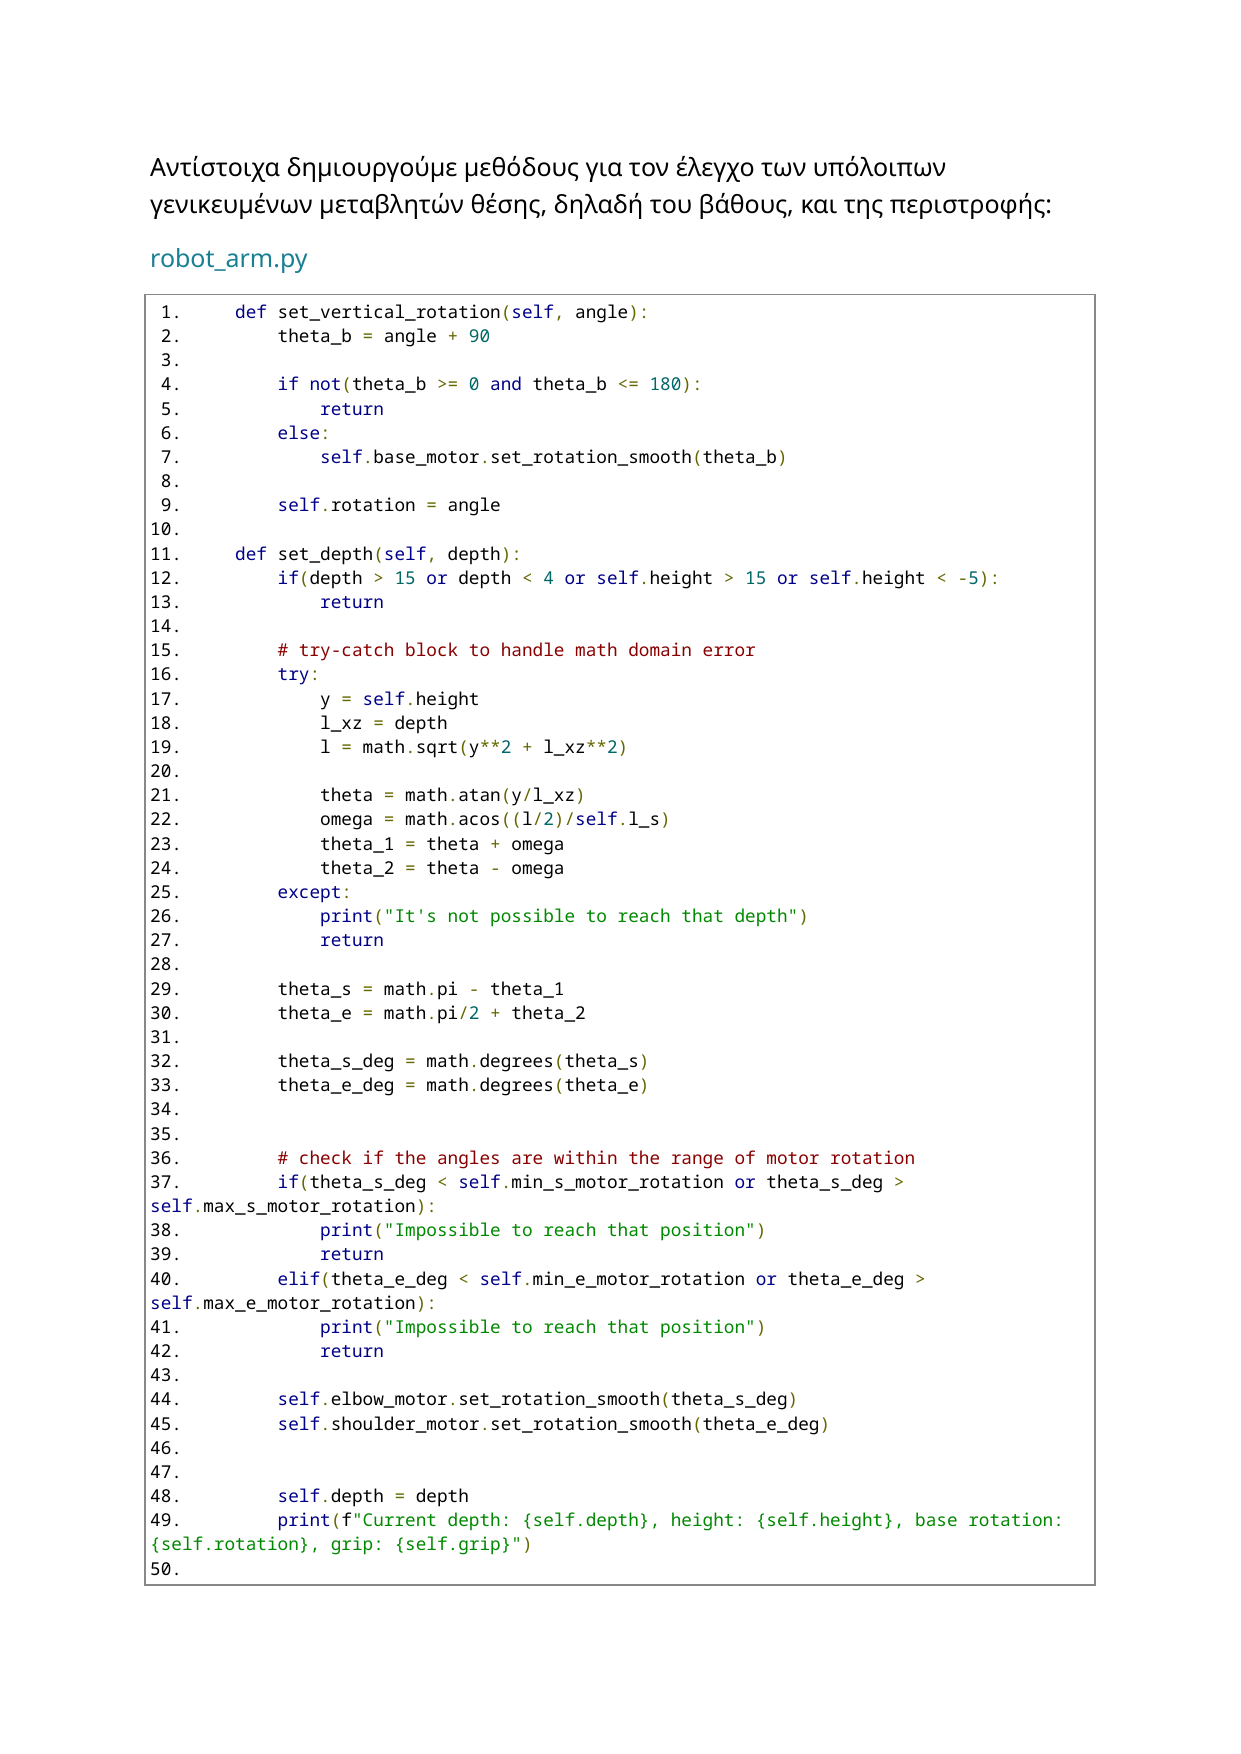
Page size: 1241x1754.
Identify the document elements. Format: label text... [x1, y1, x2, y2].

text 21. theta = math.atan(y/l_xz) [150, 783, 1090, 807]
text 45. self.shoulder_motor.set_rotation_smooth(theta_e_deg) [150, 1411, 1090, 1435]
text 31. [150, 1024, 1090, 1048]
text 7. self.base_motor.set_rotation_smooth(theta_b) [150, 444, 1090, 468]
text 26. print("It's not possible to reach that depth") [150, 903, 1090, 928]
text 12. if(depth > 15 or depth < 4 or self.height > 15 or self.height < -5): [150, 565, 1090, 589]
text 15. # try-catch block to handle math domain error [150, 638, 1090, 662]
text 8. [150, 468, 1090, 493]
text 16. try: [150, 662, 1090, 686]
text 37. if(theta_s_deg < self.min_s_motor_rotation or theta_s_deg > self.max_s_motor_rotation): [150, 1169, 1090, 1218]
text 35. [150, 1121, 1090, 1145]
text 50. [146, 1550, 1094, 1584]
text 36. # check if the angles are within the range of motor rotation [150, 1145, 1090, 1169]
text 4. if not(theta_b >= 0 and theta_b <= 180): [150, 372, 1090, 396]
text 47. [150, 1459, 1090, 1483]
text 27. return [150, 928, 1090, 952]
text 49. print(f"Current depth: {self.depth}, height: {self.height}, base rotation: {self.rotation}, grip: {self.grip}") [150, 1508, 1090, 1550]
text 23. theta_1 = theta + omega [150, 831, 1090, 855]
text 25. except: [150, 879, 1090, 903]
text 29. theta_s = math.pi - theta_1 [150, 976, 1090, 1000]
text 2. theta_b = angle + 90 [150, 323, 1090, 348]
text 30. theta_e = math.pi/2 + theta_2 [150, 1000, 1090, 1024]
text 41. print("Impossible to reach that position") [150, 1314, 1090, 1338]
text 28. [150, 952, 1090, 976]
text 9. self.rotation = angle [150, 493, 1090, 517]
text 43. [150, 1363, 1090, 1387]
text 39. return [150, 1242, 1090, 1266]
text 48. self.depth = depth [150, 1483, 1090, 1508]
text 44. self.elbow_motor.set_rotation_smooth(theta_s_deg) [150, 1387, 1090, 1411]
text 19. l = math.sqrt(y**2 + l_xz**2) [150, 734, 1090, 758]
text 11. def set_depth(self, depth): [150, 541, 1090, 565]
text 13. return [150, 589, 1090, 613]
text 32. theta_s_deg = math.degrees(theta_s) [150, 1048, 1090, 1073]
text 1. def set_vertical_rotation(self, angle): [146, 295, 1094, 323]
text 46. [150, 1435, 1090, 1459]
text 42. return [150, 1338, 1090, 1363]
text 6. else: [150, 420, 1090, 444]
text 20. [150, 758, 1090, 783]
text 34. [150, 1097, 1090, 1121]
text 33. theta_e_deg = math.degrees(theta_e) [150, 1073, 1090, 1097]
text 40. elif(theta_e_deg < self.min_e_motor_rotation or theta_e_deg > self.max_e_motor_rotation): [150, 1266, 1090, 1314]
text 14. [150, 613, 1090, 638]
text Αντίστοιχα δημιουργούμε μεθόδους για τον έλεγχο των υπόλοιπων γενικευμένων μεταβλητών θέσης, δηλαδή του βάθους, και της περιστροφής: [150, 150, 1090, 221]
text 18. l_xz = depth [150, 710, 1090, 734]
text 38. print("Impossible to reach that position") [150, 1218, 1090, 1242]
text 3. [150, 348, 1090, 372]
text 22. omega = math.acos((l/2)/self.l_s) [150, 807, 1090, 831]
text 10. [150, 517, 1090, 541]
text 24. theta_2 = theta - omega [150, 855, 1090, 879]
text 5. return [150, 396, 1090, 420]
text 17. y = self.height [150, 686, 1090, 710]
text robot_arm.py [150, 240, 1090, 274]
